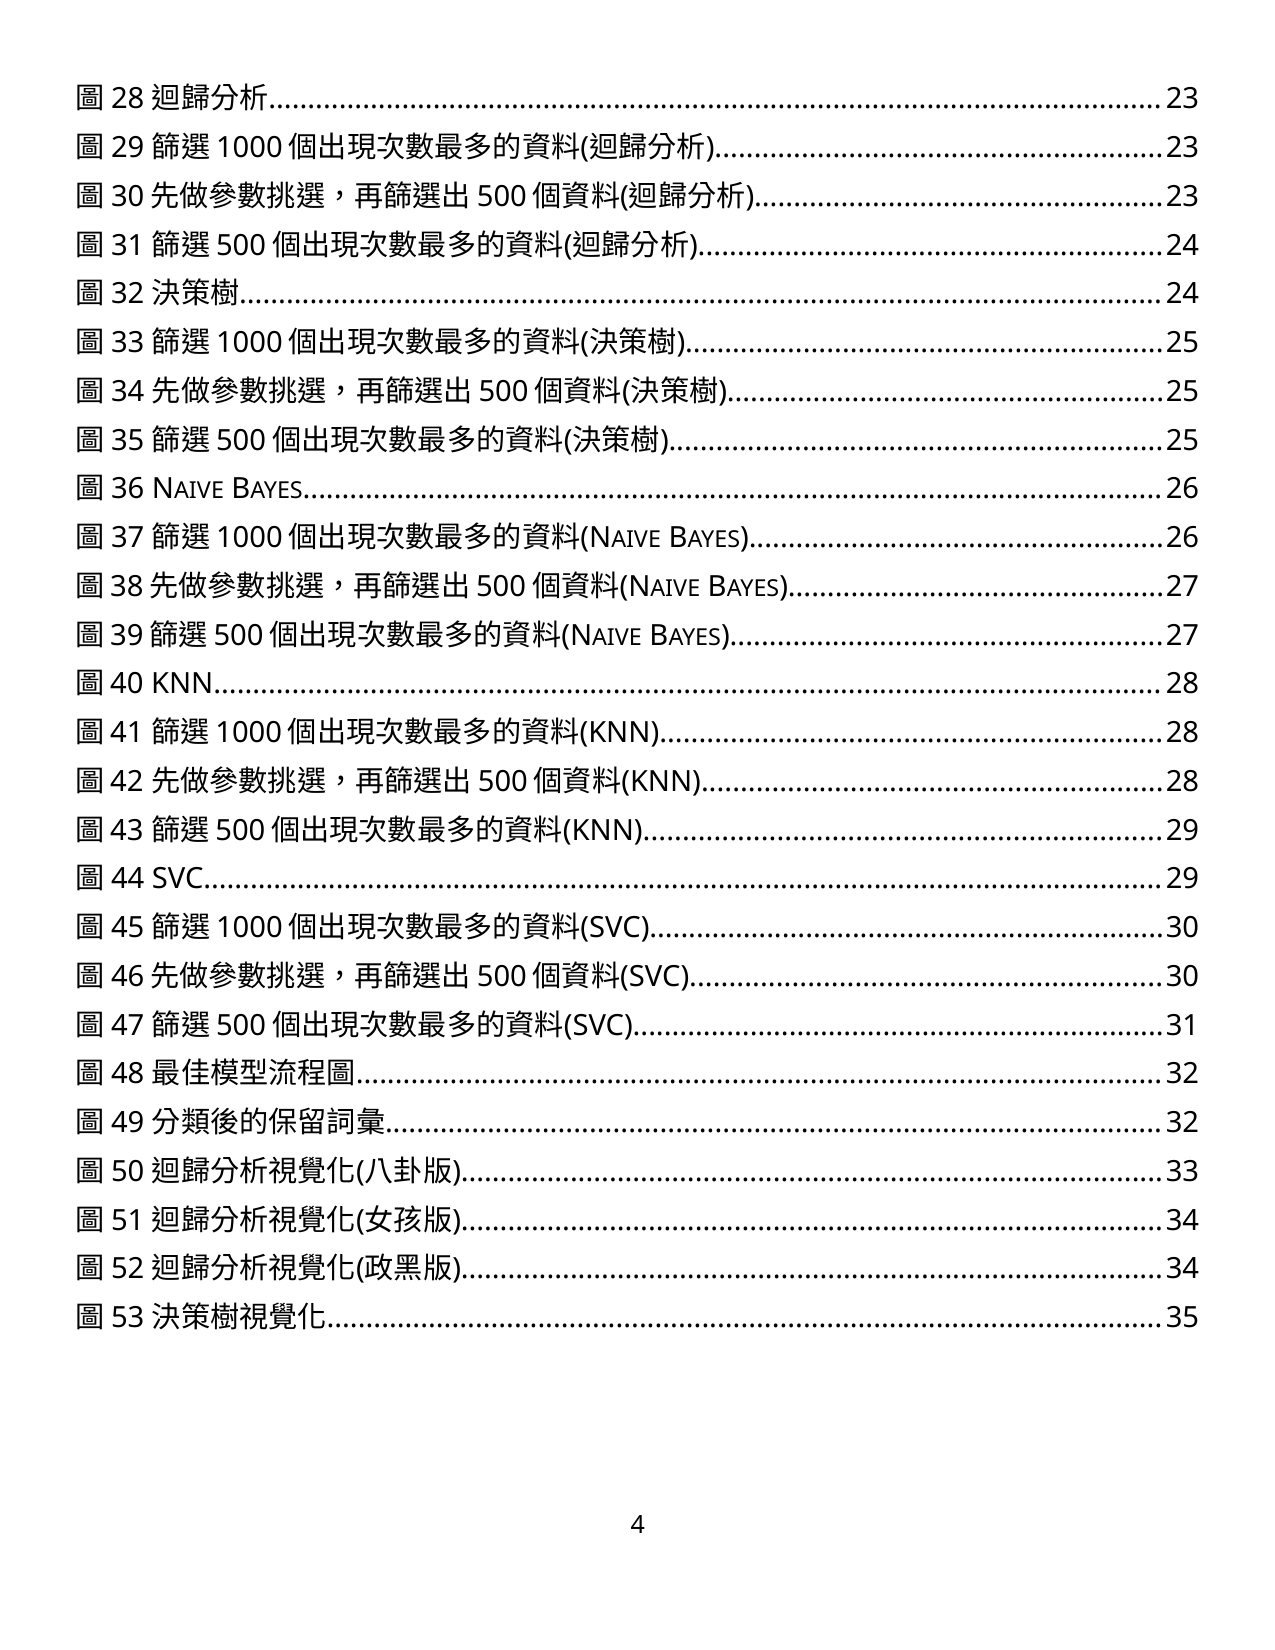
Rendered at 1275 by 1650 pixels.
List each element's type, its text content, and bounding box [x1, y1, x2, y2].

text 圖 31 篩選500個出現次數最多的資料(迴歸分析) 24 [75, 221, 1200, 264]
text 圖 36 Naive Bayes 26 [75, 465, 1200, 507]
text 圖39篩選500個出現次數最多的資料(Naive Bayes) 27 [75, 611, 1200, 654]
text 圖 44 SVC 29 [75, 855, 1200, 897]
text 圖42 先做參數挑選，再篩選出500個資料(KNN) 28 [75, 757, 1200, 800]
text 圖 29 篩選1000個出現次數最多的資料(迴歸分析) 23 [75, 124, 1200, 166]
text 圖 45 篩選1000個出現次數最多的資料(SVC) 30 [75, 904, 1200, 946]
text 圖 53 決策樹視覺化 35 [75, 1294, 1200, 1336]
text 圖 28 迴歸分析 23 [75, 75, 1200, 117]
text 圖 52 迴歸分析視覺化(政黑版) 34 [75, 1245, 1200, 1287]
text 圖 51 迴歸分析視覺化(女孩版) 34 [75, 1196, 1200, 1239]
text 圖 30先做參數挑選，再篩選出500個資料(迴歸分析) 23 [75, 172, 1200, 215]
text 圖 46先做參數挑選，再篩選出500個資料(SVC) 30 [75, 952, 1200, 995]
text 圖38先做參數挑選，再篩選出500個資料(Naive Bayes) 27 [75, 562, 1200, 605]
text 圖 32 決策樹 24 [75, 270, 1200, 312]
text 圖 33 篩選1000個出現次數最多的資料(決策樹) 25 [75, 319, 1200, 361]
text 圖 34 先做參數挑選，再篩選出500個資料(決策樹) 25 [75, 367, 1200, 410]
text 圖 50 迴歸分析視覺化(八卦版) 33 [75, 1147, 1200, 1190]
text 圖 48 最佳模型流程圖 32 [75, 1050, 1200, 1092]
text 圖40 KNN 28 [75, 660, 1200, 702]
text 圖 49 分類後的保留詞彙 32 [75, 1099, 1200, 1141]
text 圖43 篩選500個出現次數最多的資料(KNN) 29 [75, 806, 1200, 849]
text 圖 35 篩選500個出現次數最多的資料(決策樹) 25 [75, 416, 1200, 459]
text 圖 37 篩選1000個出現次數最多的資料(Naive Bayes) 26 [75, 514, 1200, 556]
text 圖41 篩選1000個出現次數最多的資料(KNN) 28 [75, 709, 1200, 751]
text 圖 47 篩選500個出現次數最多的資料(SVC) 31 [75, 1001, 1200, 1044]
